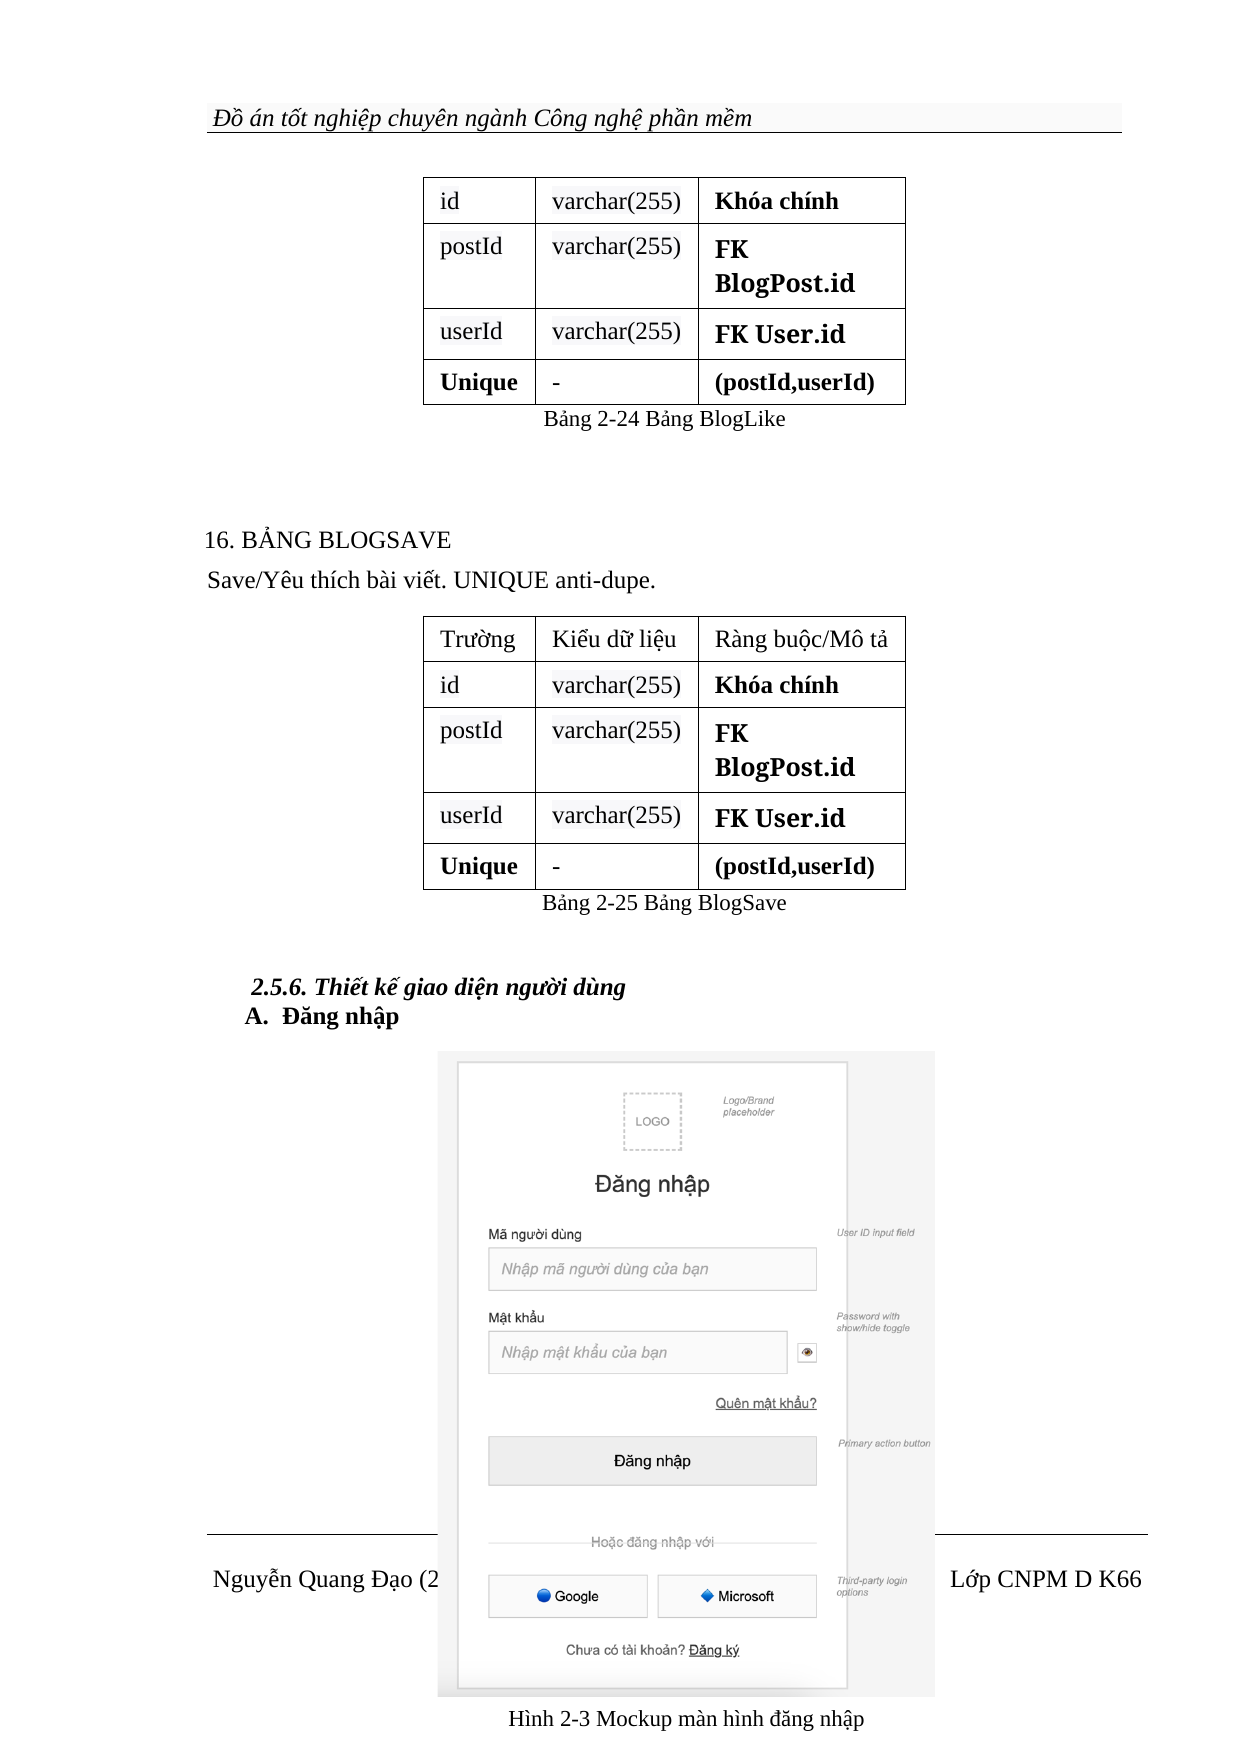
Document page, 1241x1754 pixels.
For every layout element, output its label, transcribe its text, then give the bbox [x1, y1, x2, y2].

subtitle Đăng nhập [244, 1001, 1122, 1030]
table_cell varchar(255) [536, 793, 698, 843]
table_cell userId [424, 793, 535, 843]
table_cell Khóa chính [699, 178, 905, 223]
table_header Ràng buộc/Mô tả [699, 617, 905, 661]
table_cell FK BlogPost.id [699, 708, 905, 792]
table_cell varchar(255) [536, 708, 698, 792]
text Bảng 2-24 Bảng BlogLike [207, 404, 1122, 431]
table_cell varchar(255) [536, 309, 698, 359]
text Save/Yêu thích bài viết. UNIQUE anti-dupe. [207, 565, 1122, 594]
table_cell userId [424, 309, 535, 359]
table_header Kiểu dữ liệu [536, 617, 698, 661]
table_cell (postId,userId) [699, 844, 905, 888]
table_cell FK User.id [699, 793, 905, 843]
table_cell Unique [424, 360, 535, 404]
text Bảng 2-25 Bảng BlogSave [207, 889, 1122, 915]
table_cell (postId,userId) [699, 360, 905, 404]
table_cell postId [424, 224, 535, 308]
table_header Trường [424, 617, 535, 661]
text 16. BẢNG BLOGSAVE [204, 525, 1122, 554]
table_cell Unique [424, 844, 535, 888]
table_cell varchar(255) [536, 662, 698, 707]
table_cell id [424, 662, 535, 707]
table_cell - [536, 844, 698, 888]
table_cell id [424, 178, 535, 223]
subtitle Thiết kế giao diện người dùng [251, 972, 1122, 1001]
picture [437, 1051, 935, 1697]
table_cell Khóa chính [699, 662, 905, 707]
table_cell - [536, 360, 698, 404]
table_cell varchar(255) [536, 224, 698, 308]
table_cell varchar(255) [536, 178, 698, 223]
table_cell FK BlogPost.id [699, 224, 905, 308]
table_cell FK User.id [699, 309, 905, 359]
table_cell postId [424, 708, 535, 792]
